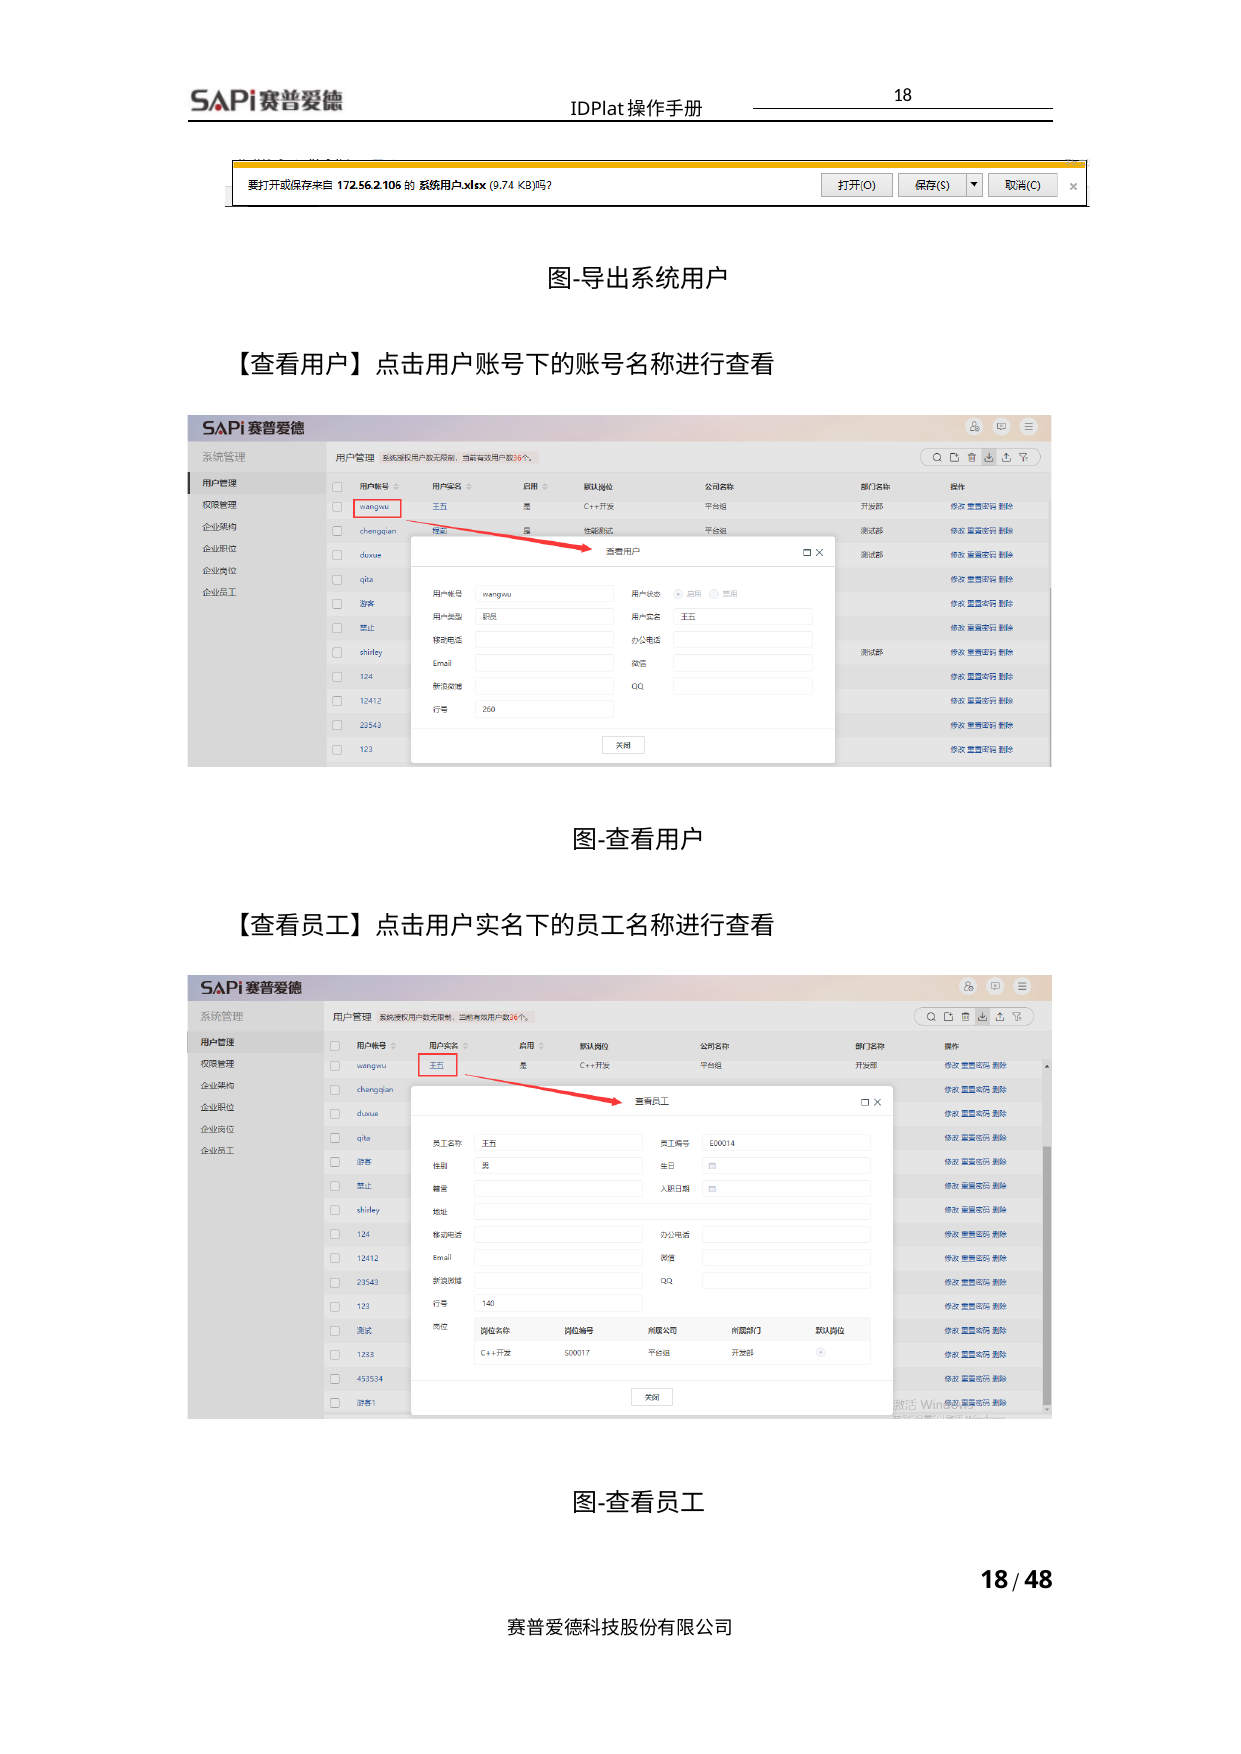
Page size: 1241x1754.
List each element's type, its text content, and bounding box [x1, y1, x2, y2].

picture [225, 159, 1090, 207]
picture [187, 82, 346, 116]
picture [187, 415, 1052, 767]
text 【查看员工】点击用户实名下的员工名称进行查看 [187, 890, 1053, 958]
text 图-查看员工 [187, 1466, 1053, 1534]
text 图-导出系统用户 [187, 243, 1053, 311]
text 【查看用户】点击用户账号下的账号名称进行查看 [187, 329, 1053, 397]
picture [187, 975, 1052, 1419]
text 图-查看用户 [187, 804, 1053, 872]
